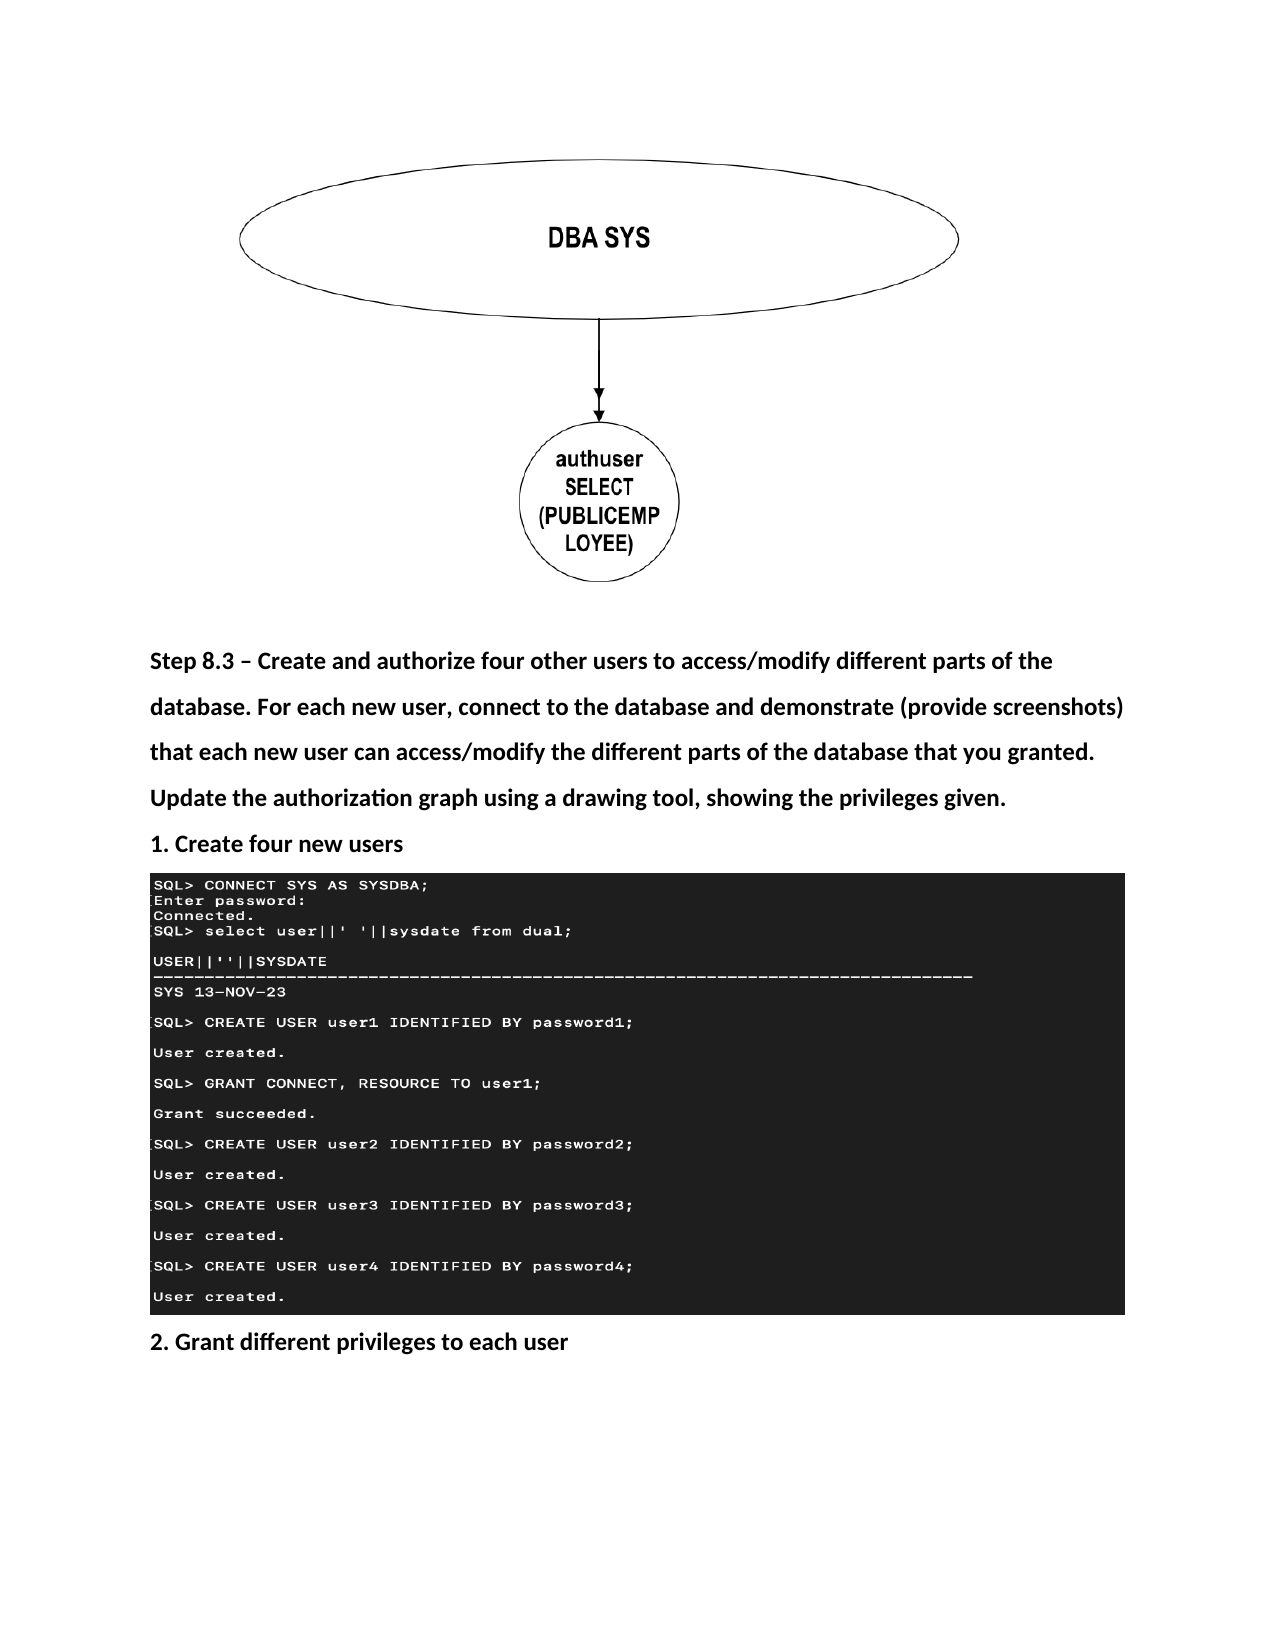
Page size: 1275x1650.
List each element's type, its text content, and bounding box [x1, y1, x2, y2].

picture [150, 873, 1125, 1315]
text Step 8.3 – Create and authorize four other users to access/modify different parts of the database. For each new user, connect to the database and demonstrate (provide screenshots) that each new user can access/modify the different parts of the database that you granted. Update the authorization graph using a drawing tool, showing the privileges given. 1. Create four new users [150, 645, 1125, 858]
text 2. Grant different privileges to each user [150, 1326, 1125, 1357]
picture [225, 150, 994, 588]
